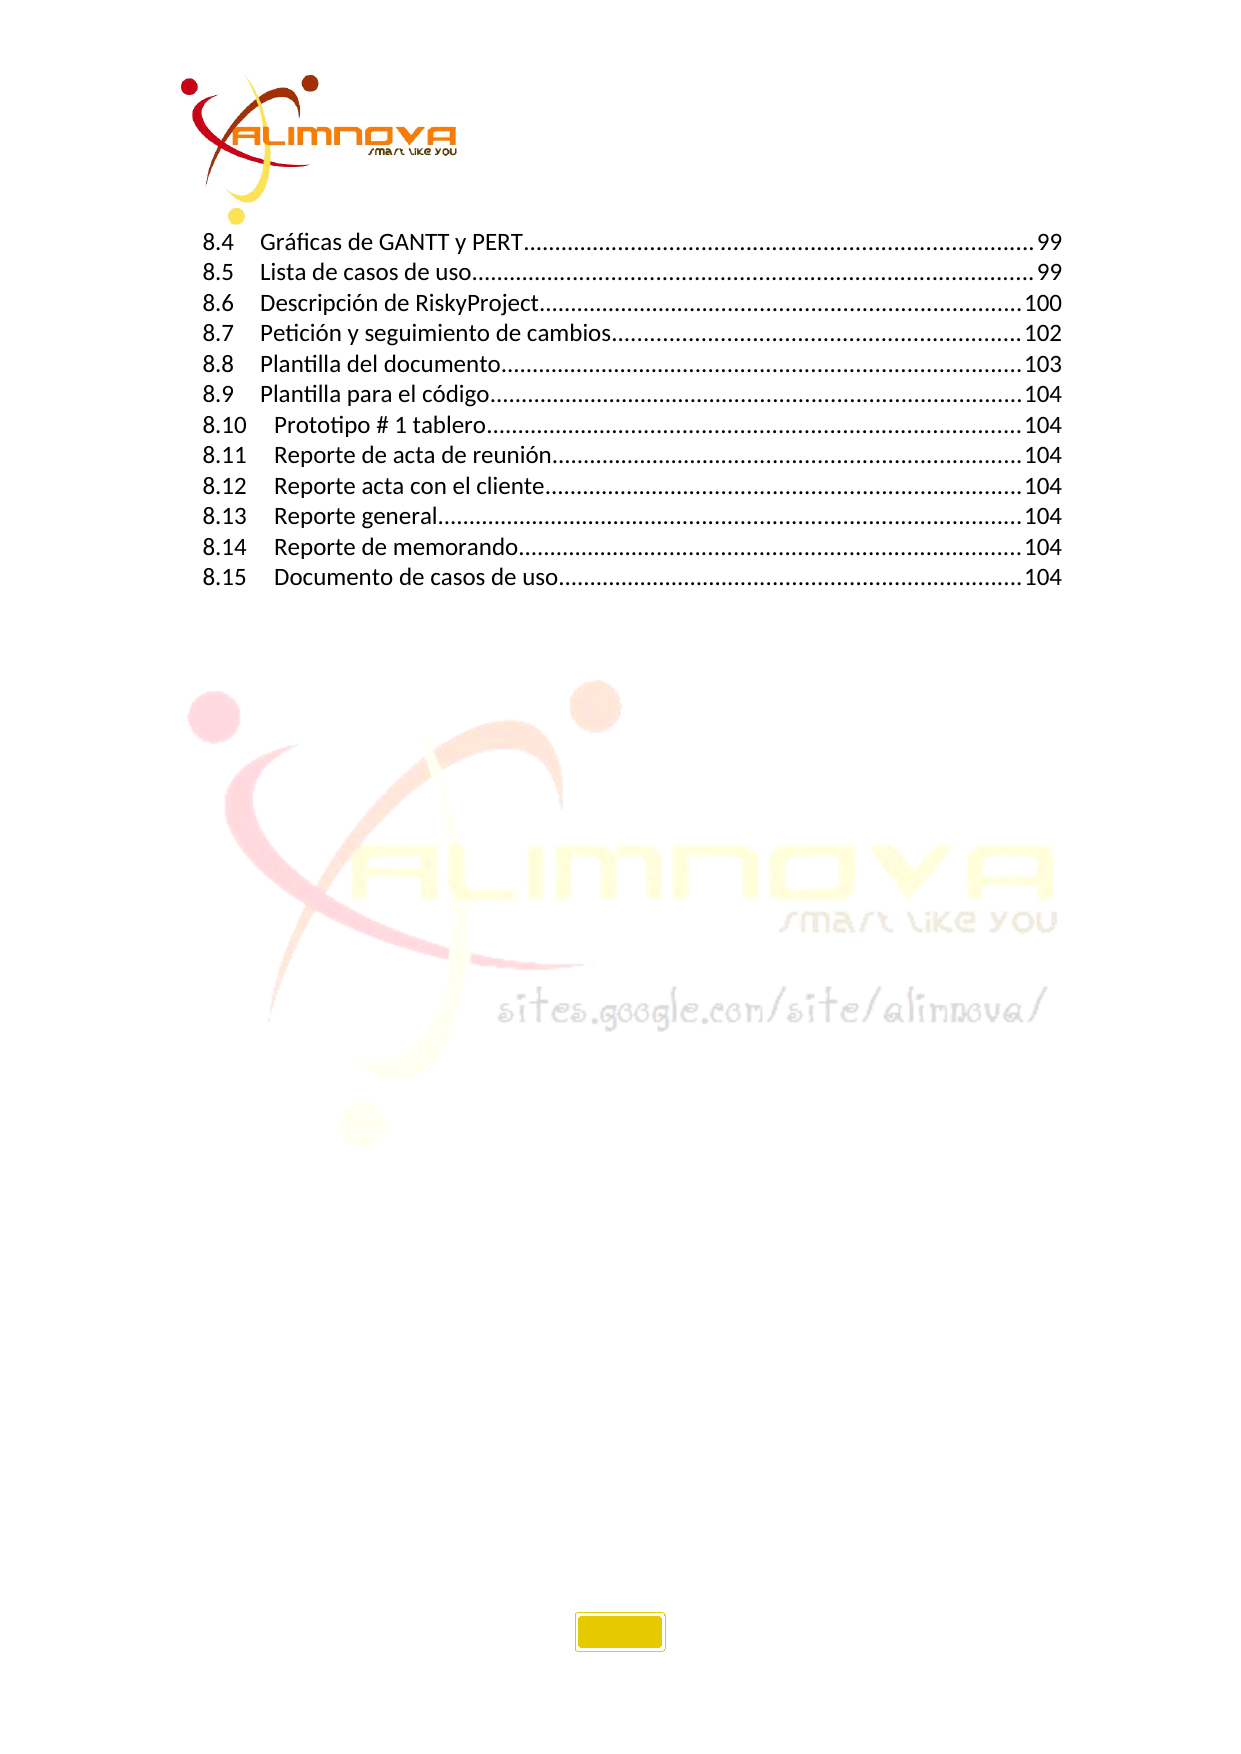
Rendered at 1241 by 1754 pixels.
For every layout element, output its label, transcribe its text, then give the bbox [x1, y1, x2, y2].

text 8.8 Plantilla del documento 103 [202, 348, 1063, 378]
text 8.13 Reporte general 104 [202, 500, 1063, 531]
text 8.10 Prototipo # 1 tablero 104 [202, 409, 1063, 439]
text 8.5 Lista de casos de uso 99 [202, 256, 1063, 287]
text 8.6 Descripción de RiskyProject 100 [202, 287, 1063, 317]
picture [177, 73, 458, 226]
text 8.7 Petición y seguimiento de cambios 102 [202, 317, 1063, 348]
text 8.9 Plantilla para el código 104 [202, 378, 1063, 409]
text 8.15 Documento de casos de uso 104 [202, 561, 1063, 592]
text 8.4 Gráficas de GANTT y PERT 99 [202, 226, 1063, 256]
text 8.14 Reporte de memorando 104 [202, 531, 1063, 561]
text 8.11 Reporte de acta de reunión 104 [202, 439, 1063, 470]
text 8.12 Reporte acta con el cliente 104 [202, 470, 1063, 500]
